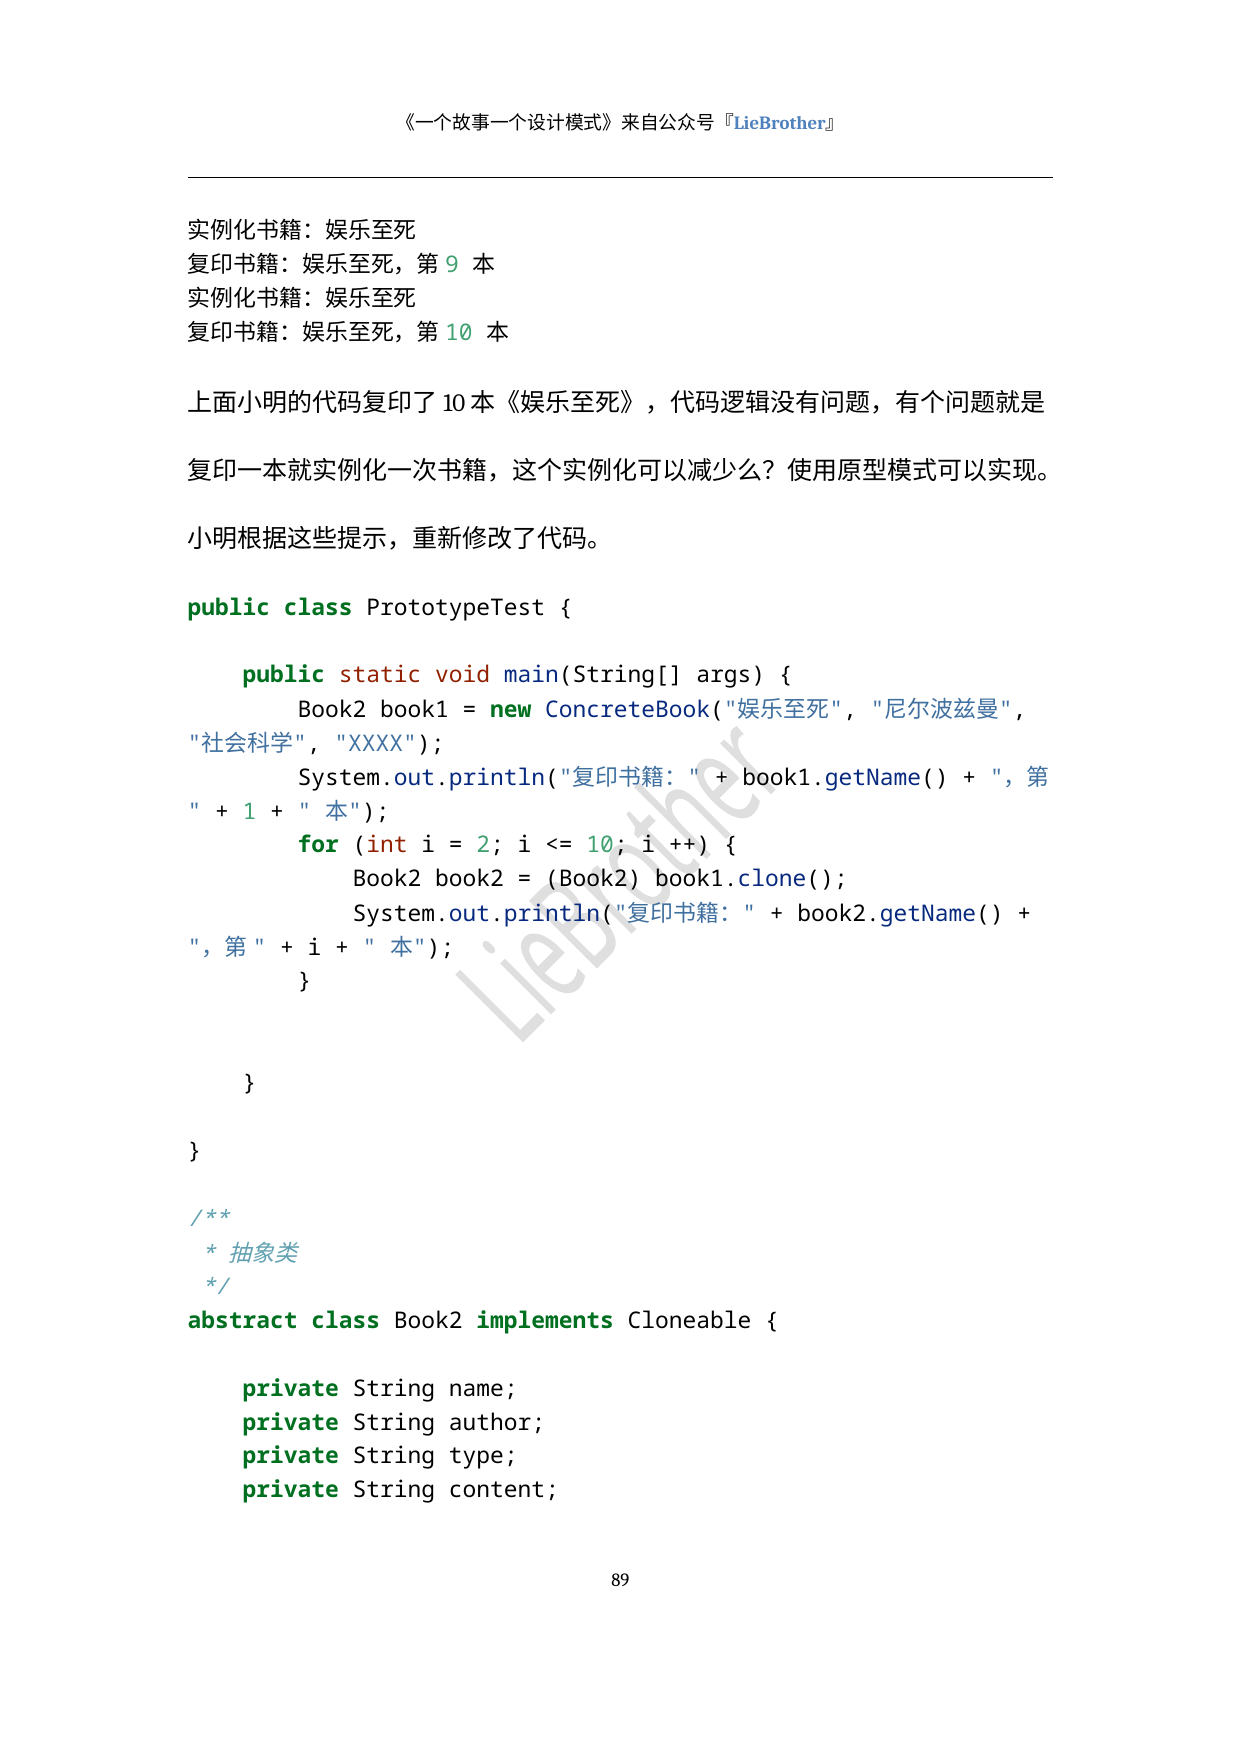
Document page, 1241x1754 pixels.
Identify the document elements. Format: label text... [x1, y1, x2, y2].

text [187, 589, 1053, 1506]
text 上面小明的代码复印了 10 本《娱乐至死》，代码逻辑没有问题，有个问题就是复印一本就实例化一次书籍，这个实例化可以减少么？使用原型模式可以实现。小明根据这些提示，重新修改了代码。 [187, 367, 1053, 570]
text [187, 212, 1053, 348]
